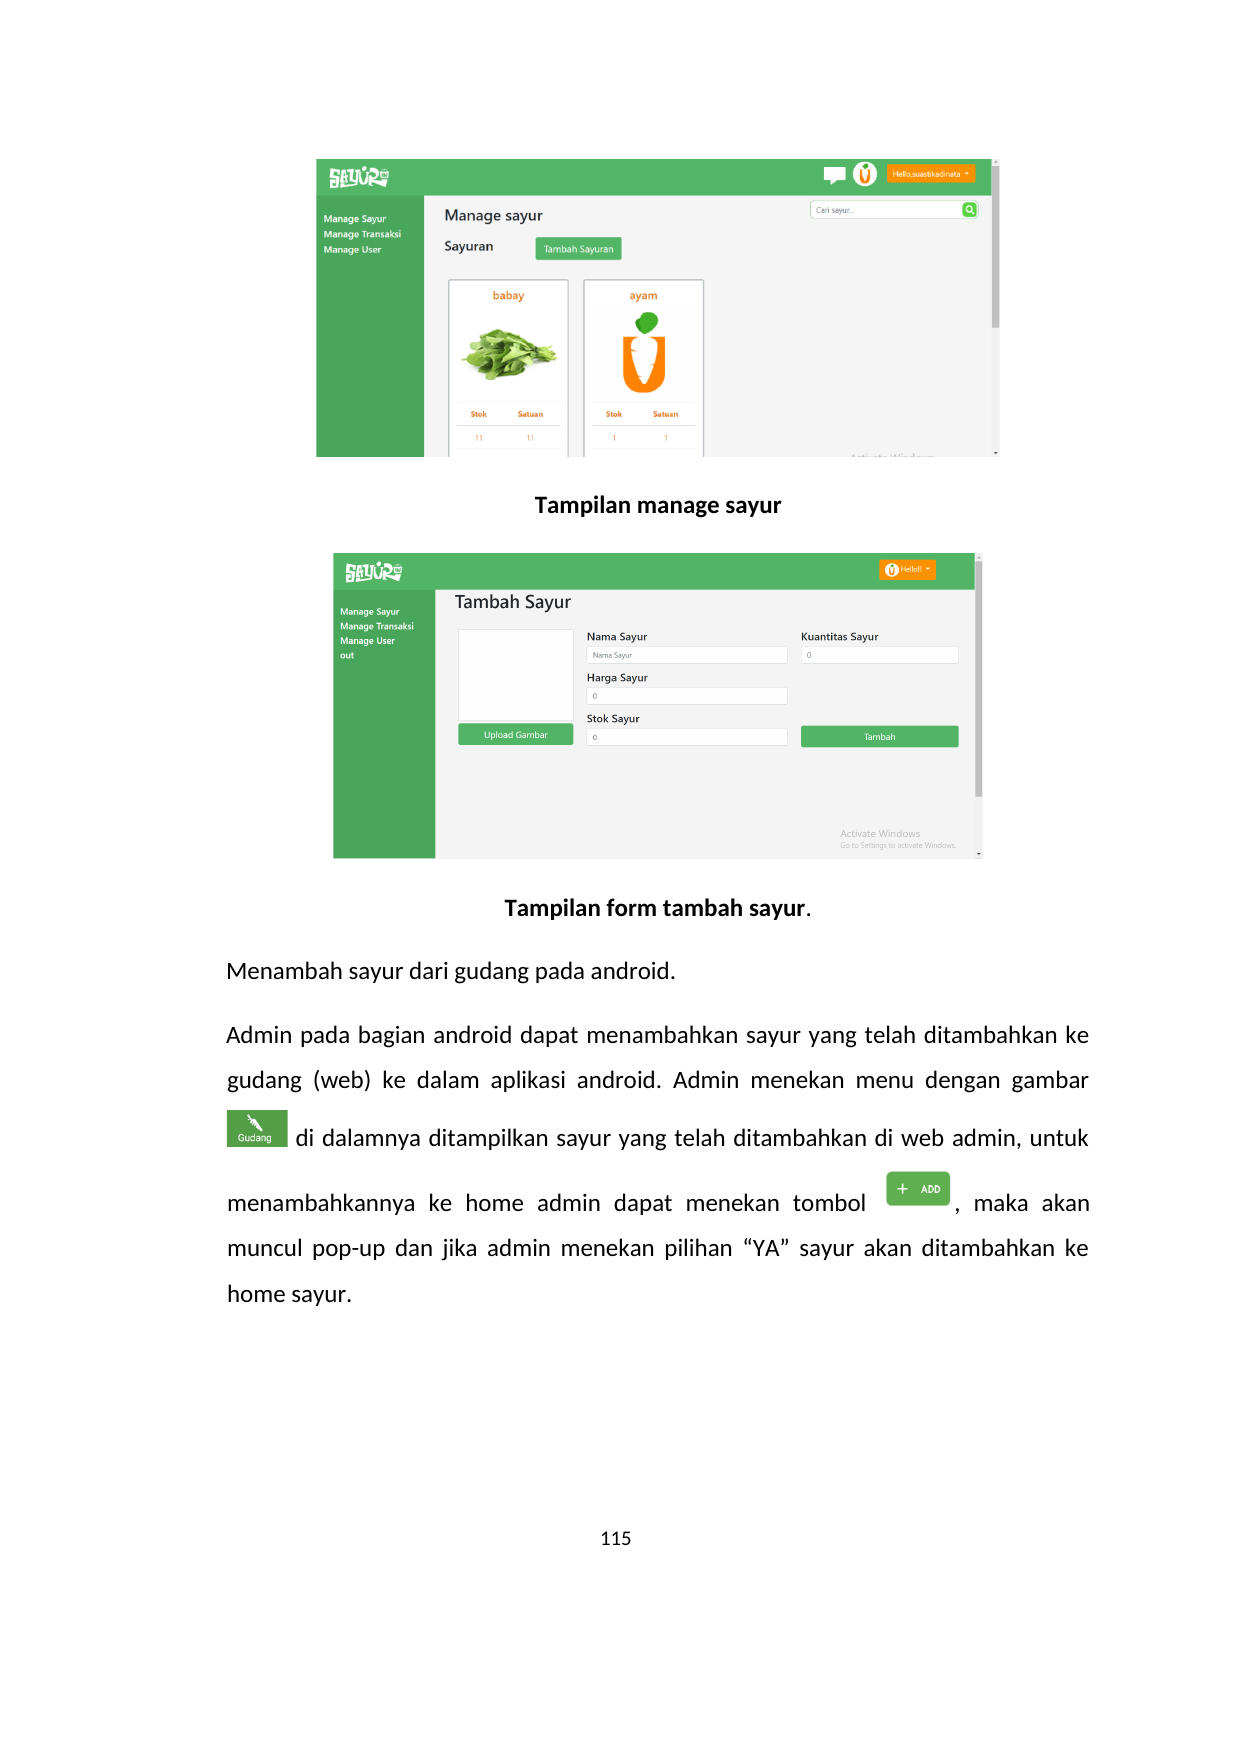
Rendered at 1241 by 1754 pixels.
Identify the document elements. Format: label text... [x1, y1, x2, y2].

text Tampilan manage sayur [226, 490, 1090, 520]
text Menambah sayur dari gudang pada android. [226, 955, 1090, 986]
picture [880, 1168, 954, 1212]
text Tampilan form tambah sayur. [226, 892, 1090, 922]
picture [333, 553, 983, 859]
picture [316, 159, 1000, 457]
text Admin pada bagian android dapat menambahkan sayur yang telah ditambahkan ke gudang (web) ke dalam aplikasi android. Admin menekan menu dengan gambar di dalamnya ditampilkan sayur yang telah ditambahkan di web admin, untuk menambahkannya ke home admin dapat menekan tombol , maka akan muncul pop-up dan jika admin menekan pilihan “YA” sayur akan ditambahkan ke home sayur. [226, 1019, 1090, 1309]
picture [226, 1110, 288, 1147]
